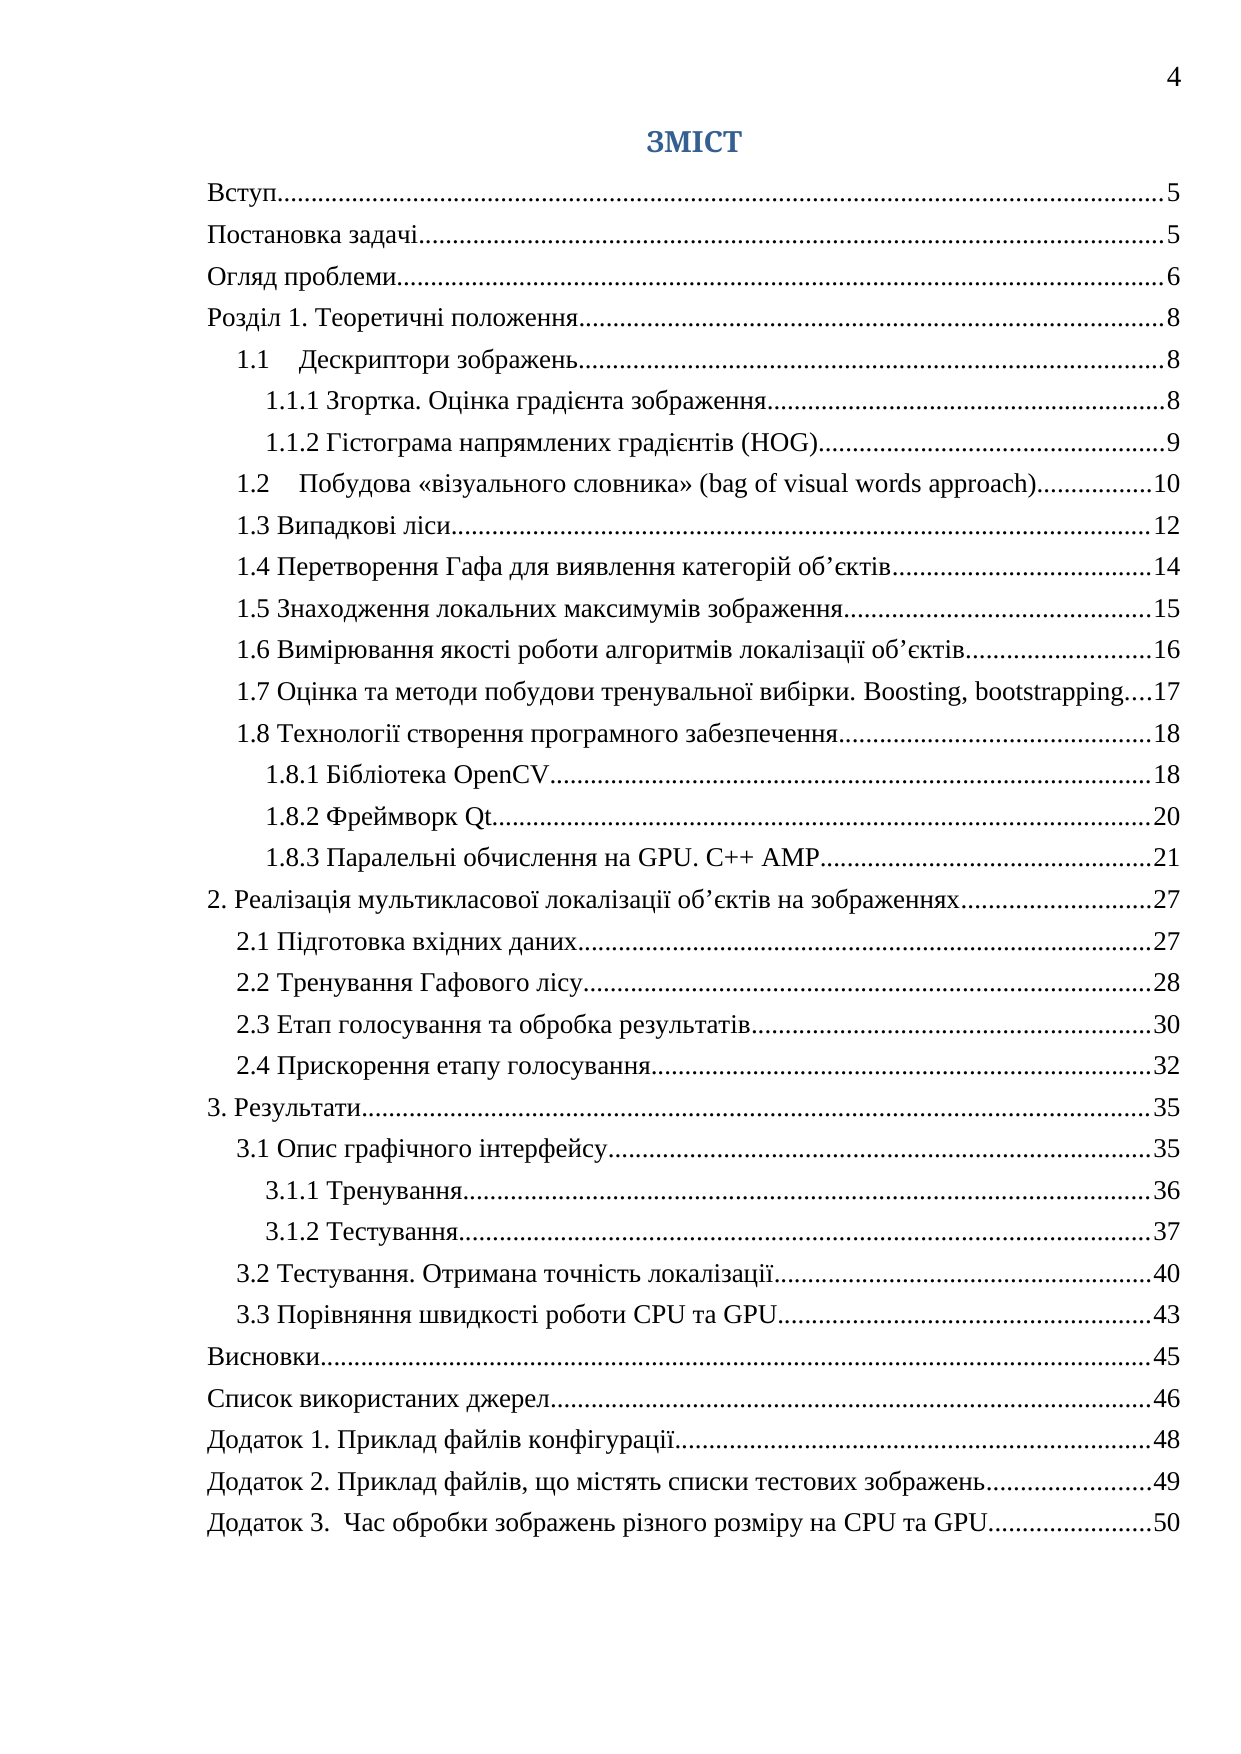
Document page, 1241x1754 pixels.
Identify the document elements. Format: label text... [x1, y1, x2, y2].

subtitle ЗМІСТ [207, 126, 1181, 160]
